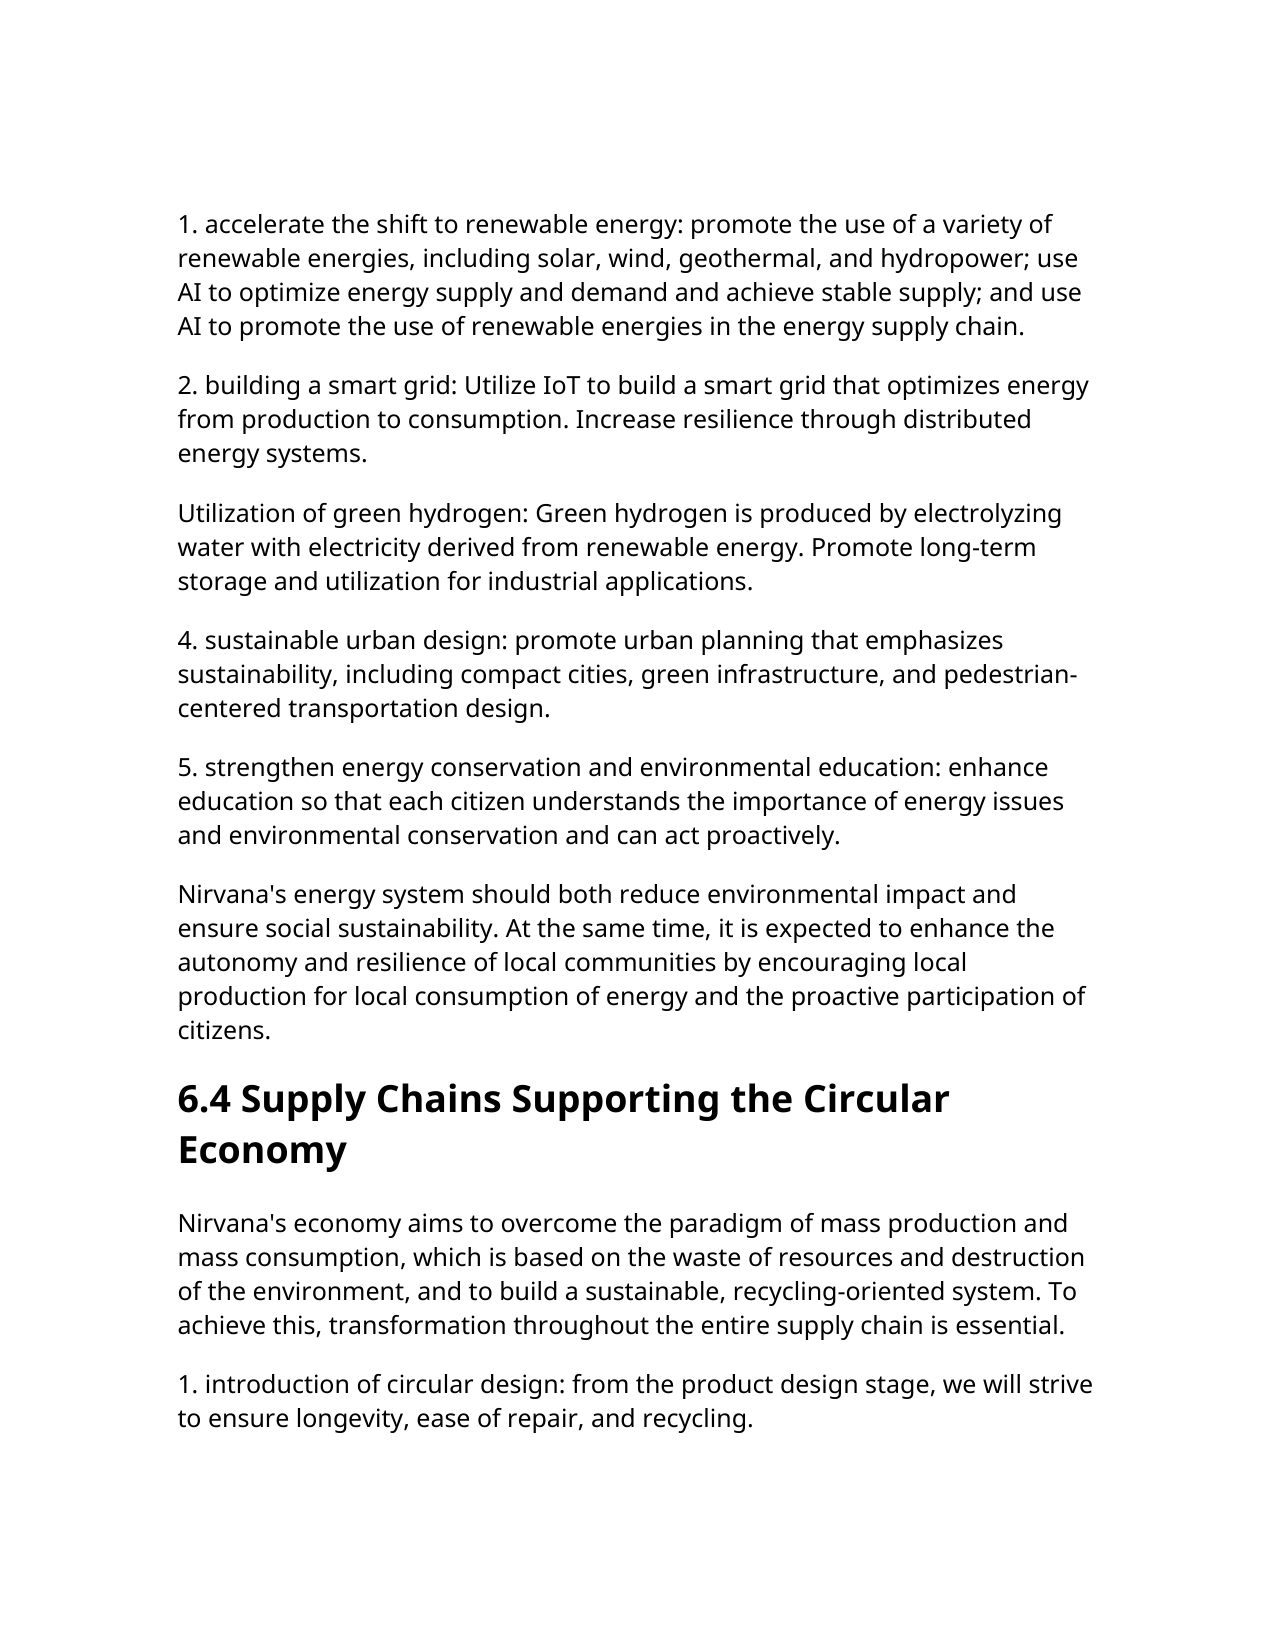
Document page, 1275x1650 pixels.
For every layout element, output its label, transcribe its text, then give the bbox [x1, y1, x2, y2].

text Utilization of green hydrogen: Green hydrogen is produced by electrolyzing water with electricity derived from renewable energy. Promote long-term storage and utilization for industrial applications. [177, 495, 1098, 597]
text 2. building a smart grid: Utilize IoT to build a smart grid that optimizes energy from production to consumption. Increase resilience through distributed energy systems. [177, 368, 1098, 470]
text 5. strengthen energy conservation and environmental education: enhance education so that each citizen understands the importance of energy issues and environmental conservation and can act proactively. [177, 749, 1098, 852]
text 1. accelerate the shift to renewable energy: promote the use of a variety of renewable energies, including solar, wind, geothermal, and hydropower; use AI to optimize energy supply and demand and achieve stable supply; and use AI to promote the use of renewable energies in the energy supply chain. [177, 207, 1098, 343]
text 1. introduction of circular design: from the product design stage, we will strive to ensure longevity, ease of repair, and recycling. [177, 1366, 1098, 1434]
text 4. sustainable urban design: promote urban planning that emphasizes sustainability, including compact cities, green infrastructure, and pedestrian-centered transportation design. [177, 622, 1098, 724]
text Nirvana's economy aims to overcome the paradigm of mass production and mass consumption, which is based on the waste of resources and destruction of the environment, and to build a sustainable, recycling-oriented system. To achieve this, transformation throughout the entire supply chain is essential. [177, 1205, 1098, 1341]
text 6.4 Supply Chains Supporting the Circular Economy [177, 1072, 1098, 1174]
text Nirvana's energy system should both reduce environmental impact and ensure social sustainability. At the same time, it is expected to enhance the autonomy and resilience of local communities by encouraging local production for local consumption of energy and the proactive participation of citizens. [177, 877, 1098, 1047]
